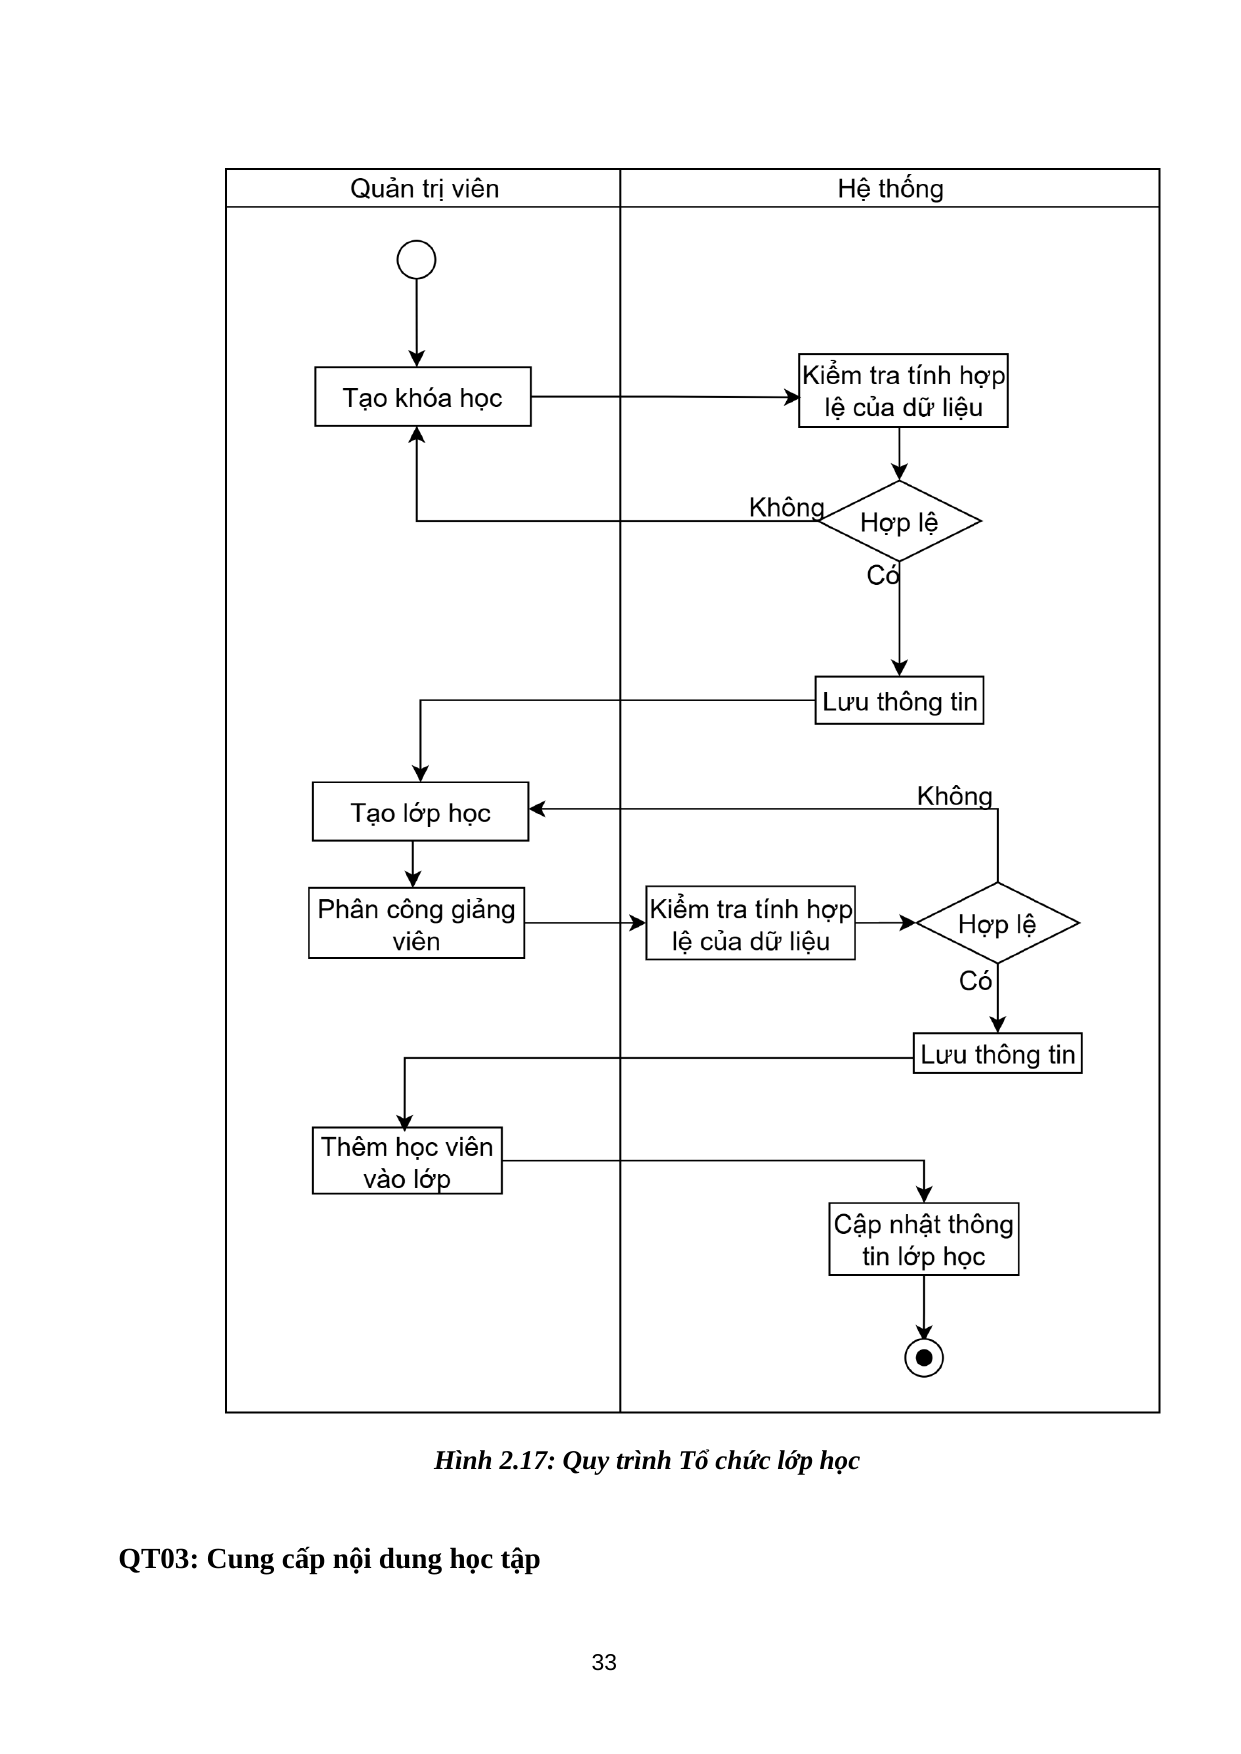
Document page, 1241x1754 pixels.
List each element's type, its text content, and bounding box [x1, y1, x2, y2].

text QT03: Cung cấp nội dung học tập [118, 1541, 1090, 1575]
picture [206, 150, 1179, 1432]
text Hình 2.17: Quy trình Tổ chức lớp học [207, 1444, 1090, 1476]
